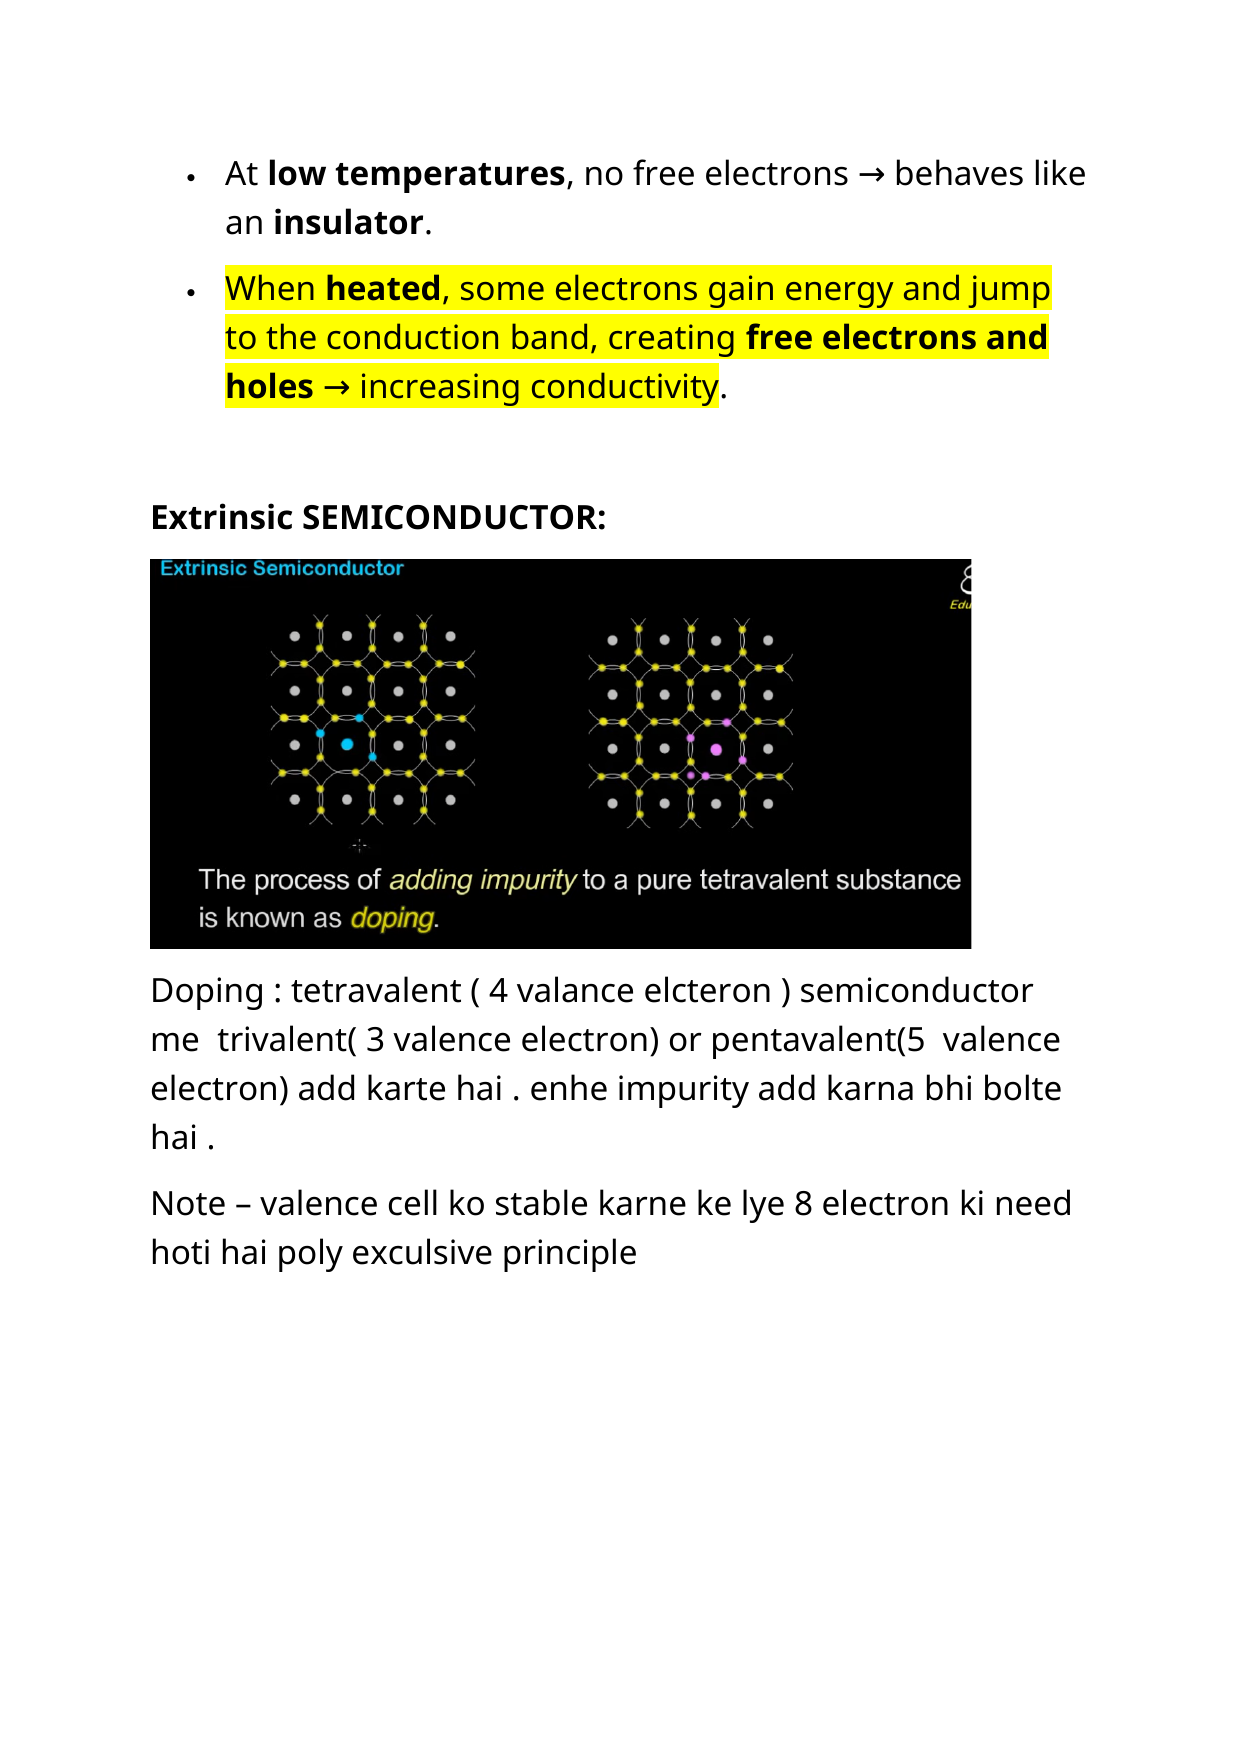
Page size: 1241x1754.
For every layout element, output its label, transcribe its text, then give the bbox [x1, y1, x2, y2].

picture [150, 559, 972, 949]
text Note – valence cell ko stable karne ke lye 8 electron ki need hoti hai poly exculsive principle [150, 1180, 1090, 1274]
list When heated, some electrons gain energy and jump to the conduction band, creating free electrons and holes → increasing conductivity. [187, 264, 1090, 408]
text Extrinsic SEMICONDUCTOR: [150, 494, 1090, 539]
text Doping : tetravalent ( 4 valance elcteron ) semiconductor me trivalent( 3 valence electron) or pentavalent(5 valence electron) add karte hai . enhe impurity add karna bhi bolte hai . [150, 967, 1090, 1159]
list At low temperatures, no free electrons → behaves like an insulator. [187, 150, 1090, 244]
